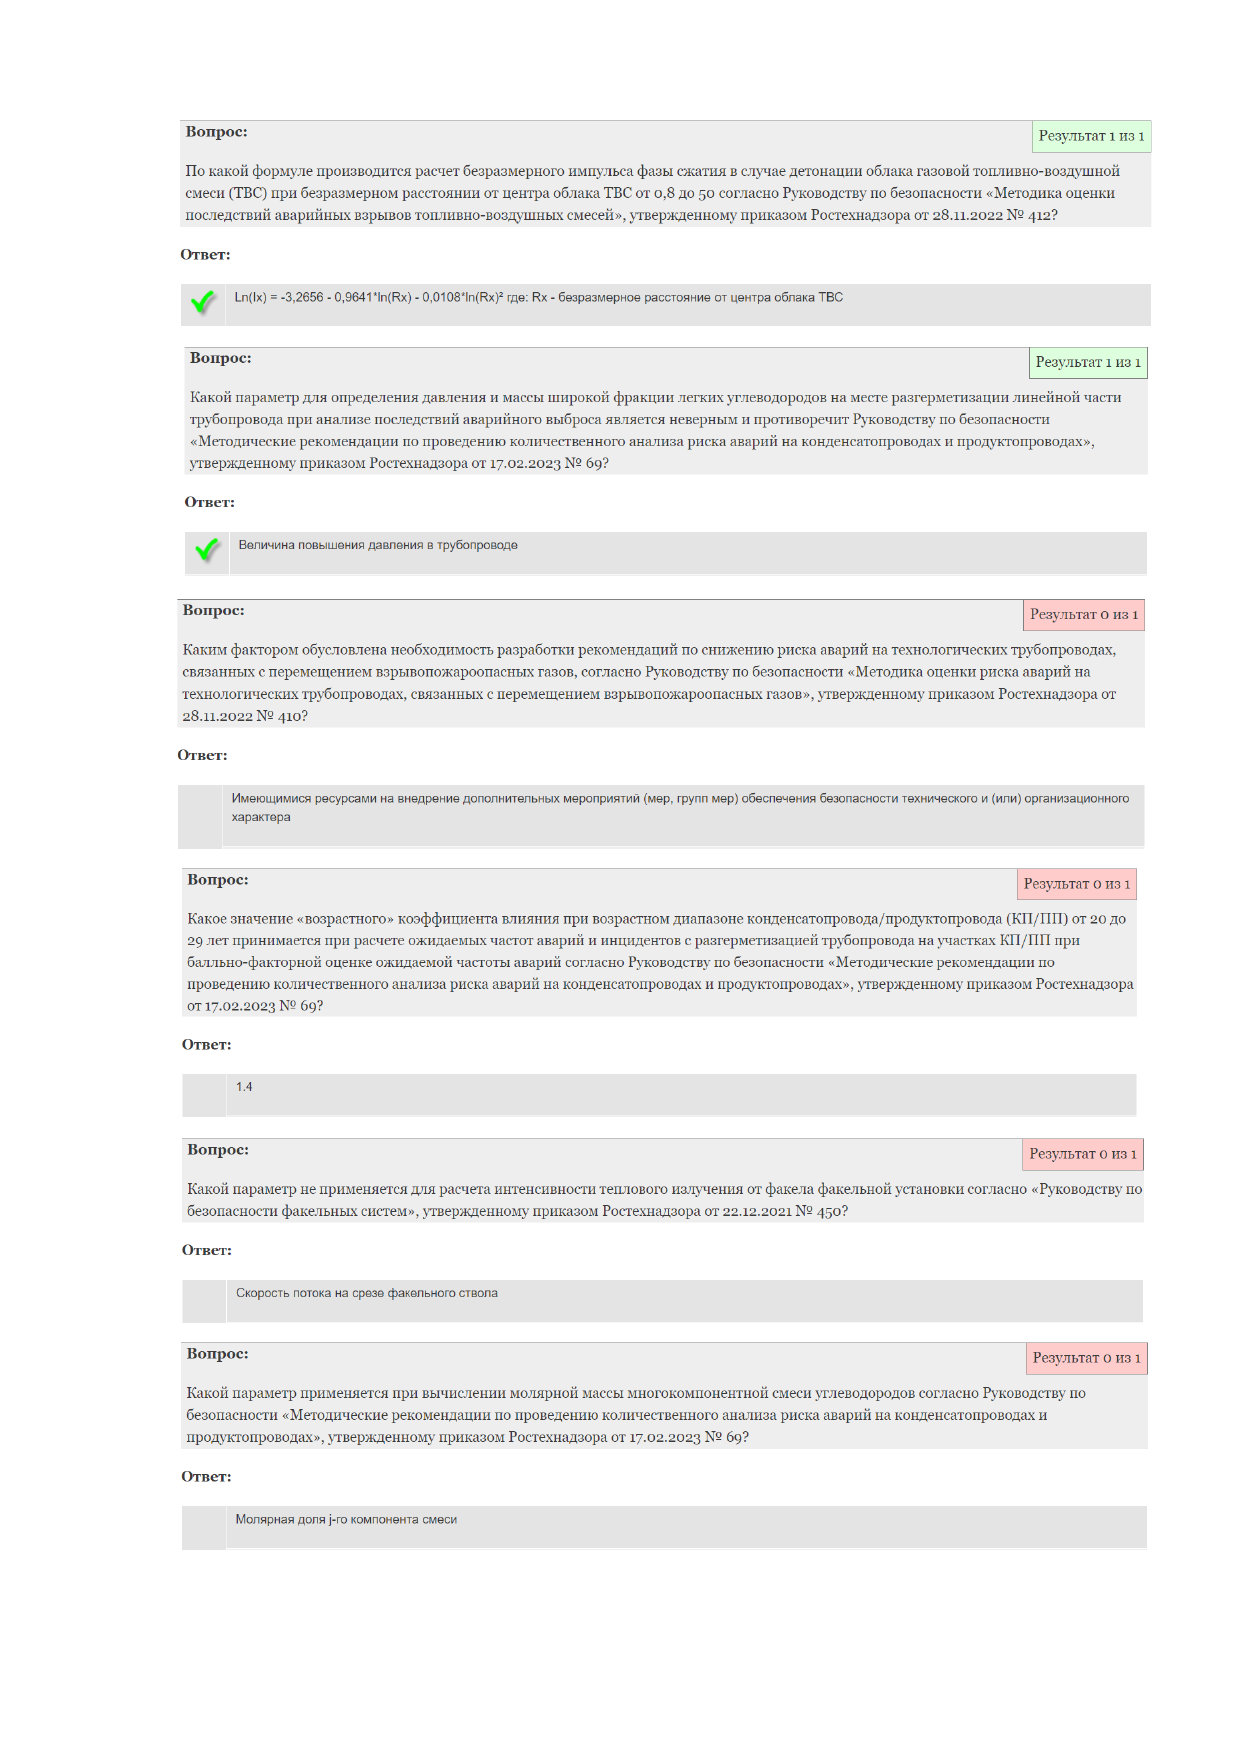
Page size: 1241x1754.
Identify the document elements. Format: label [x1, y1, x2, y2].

picture [177, 344, 1152, 576]
picture [177, 867, 1152, 1117]
picture [177, 118, 1152, 326]
picture [177, 1341, 1152, 1550]
picture [177, 1135, 1152, 1323]
picture [177, 594, 1152, 849]
